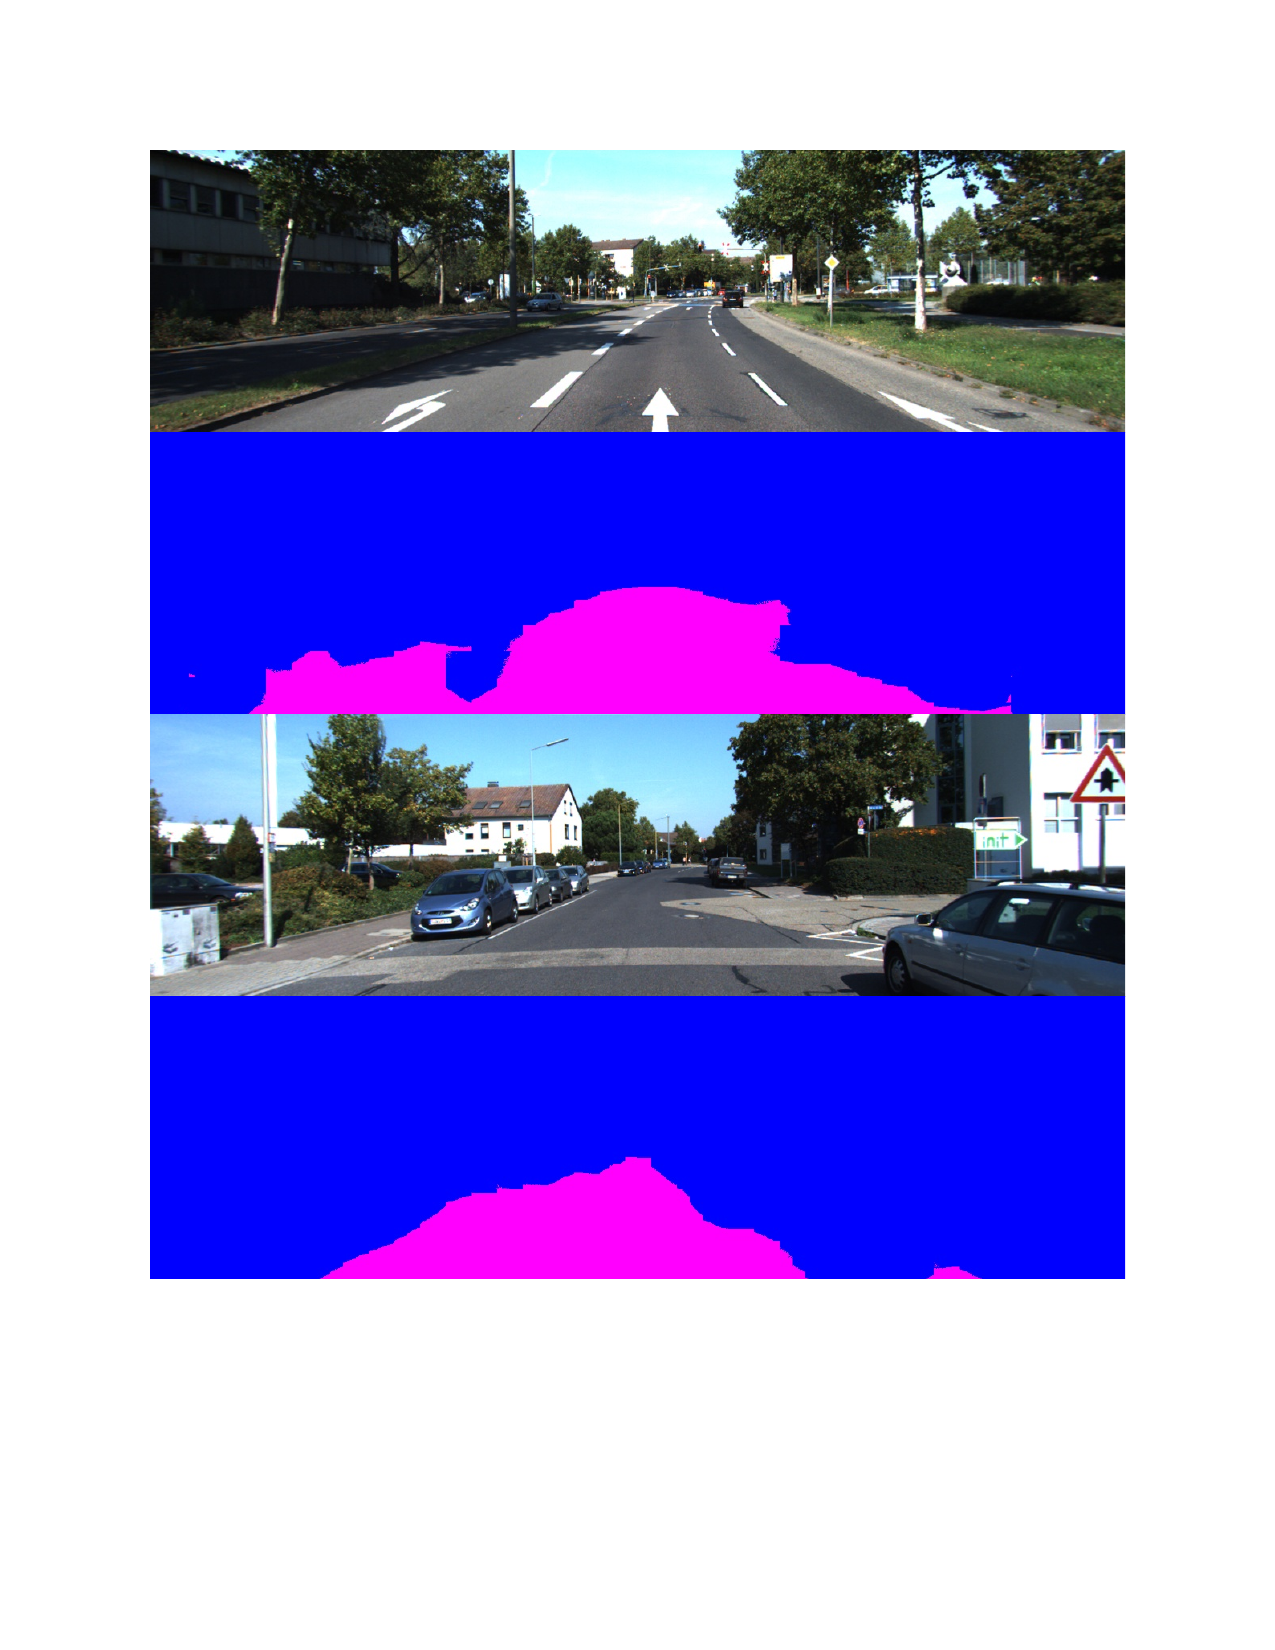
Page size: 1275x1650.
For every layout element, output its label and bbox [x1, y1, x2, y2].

picture [150, 150, 1125, 1279]
